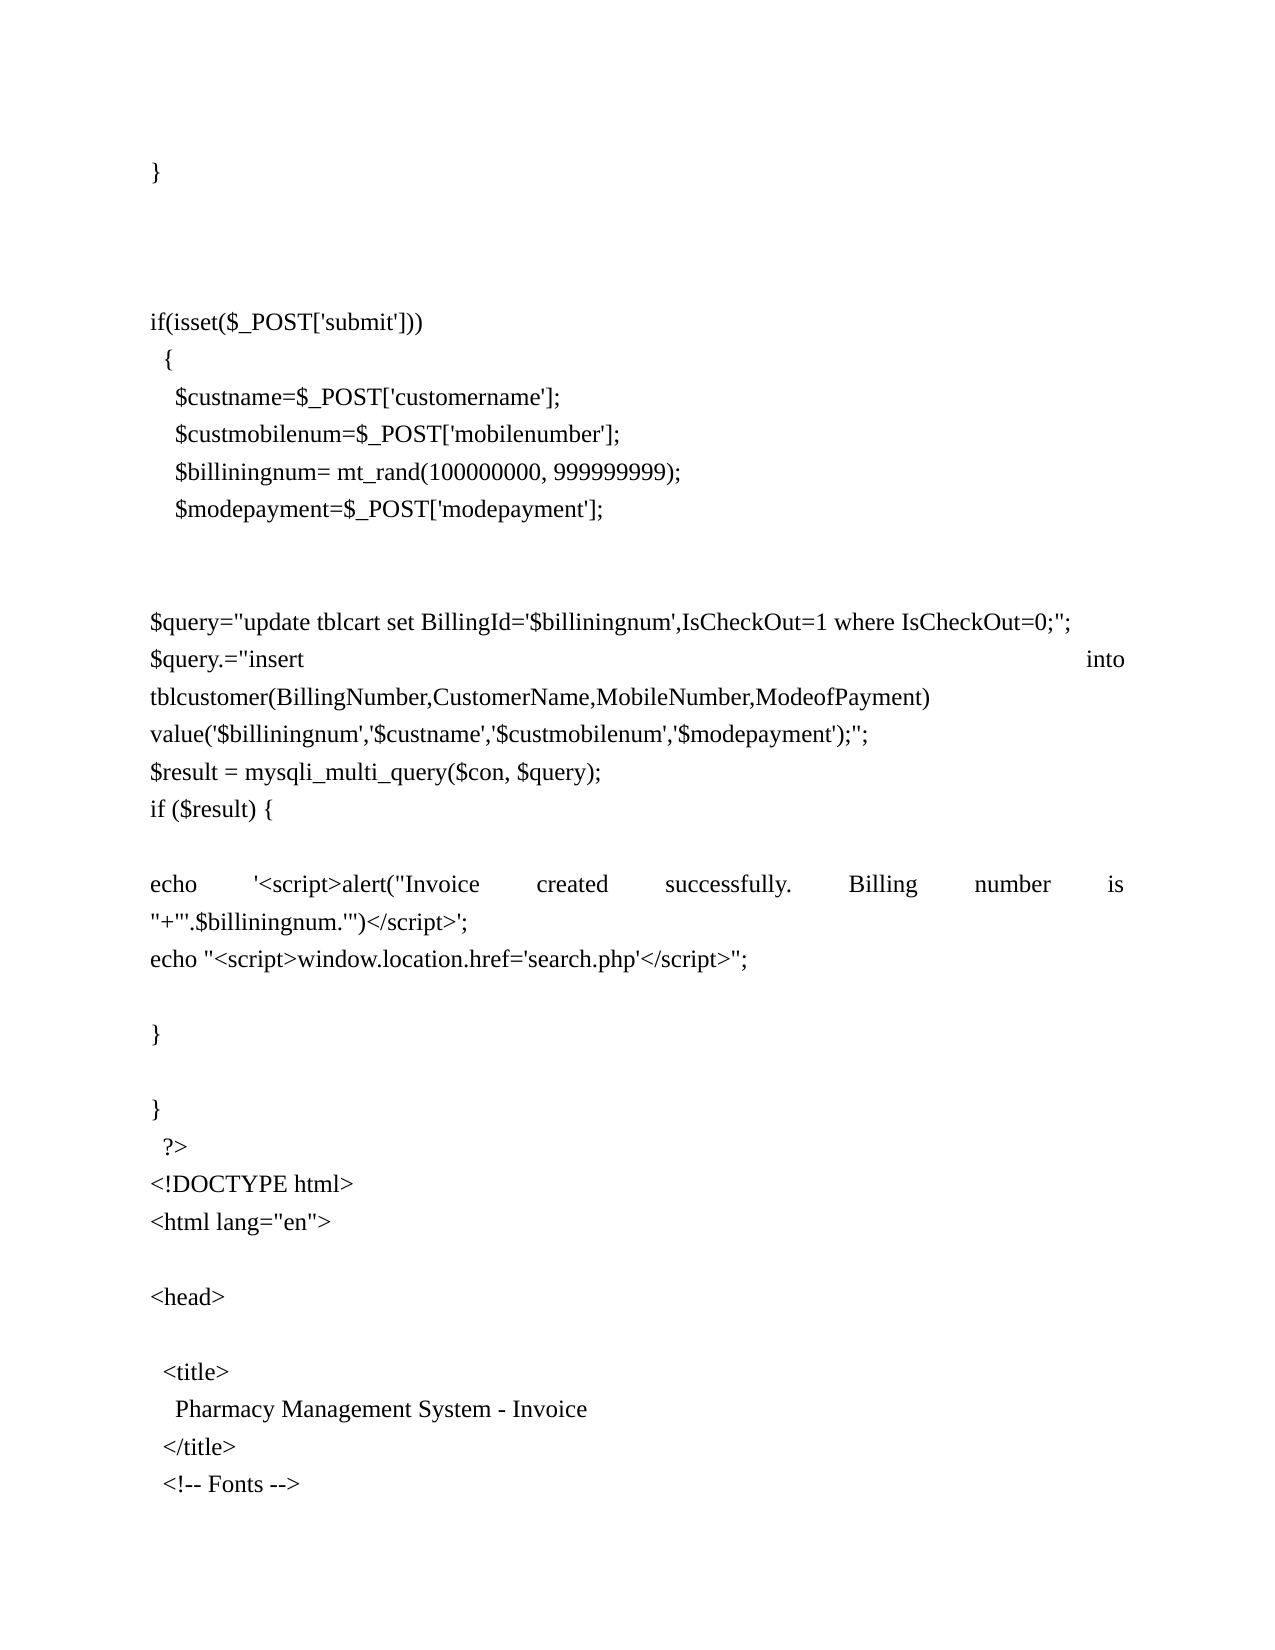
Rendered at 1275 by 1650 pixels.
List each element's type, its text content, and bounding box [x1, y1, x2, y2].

text } [150, 150, 1125, 187]
text $result = mysqli_multi_query($con, $query); [150, 750, 1125, 787]
text <title> [150, 1350, 1125, 1387]
text <!-- Fonts --> [150, 1462, 1125, 1500]
text $custname=$_POST['customername']; [150, 375, 1125, 412]
text $query="update tblcart set BillingId='$billiningnum',IsCheckOut=1 where IsCheckOut=0;"; [150, 600, 1125, 637]
text </title> [150, 1425, 1125, 1462]
text <html lang="en"> [150, 1200, 1125, 1237]
text echo '<script>alert("Invoice created successfully. Billing number is "+"'.$billiningnum.'")</script>'; [150, 862, 1125, 937]
text $billiningnum= mt_rand(100000000, 999999999); [150, 450, 1125, 487]
text if ($result) { [150, 787, 1125, 825]
text $modepayment=$_POST['modepayment']; [150, 487, 1125, 525]
text { [150, 337, 1125, 375]
text <!DOCTYPE html> [150, 1162, 1125, 1200]
text if(isset($_POST['submit'])) [150, 300, 1125, 337]
text Pharmacy Management System - Invoice [150, 1387, 1125, 1425]
text $custmobilenum=$_POST['mobilenumber']; [150, 412, 1125, 450]
text } [150, 1012, 1125, 1050]
text } [150, 1087, 1125, 1125]
text ?> [150, 1125, 1125, 1162]
text echo "<script>window.location.href='search.php'</script>"; [150, 937, 1125, 975]
text $query.="insert into tblcustomer(BillingNumber,CustomerName,MobileNumber,ModeofPayment) value('$billiningnum','$custname','$custmobilenum','$modepayment');"; [150, 637, 1125, 750]
text <head> [150, 1275, 1125, 1312]
